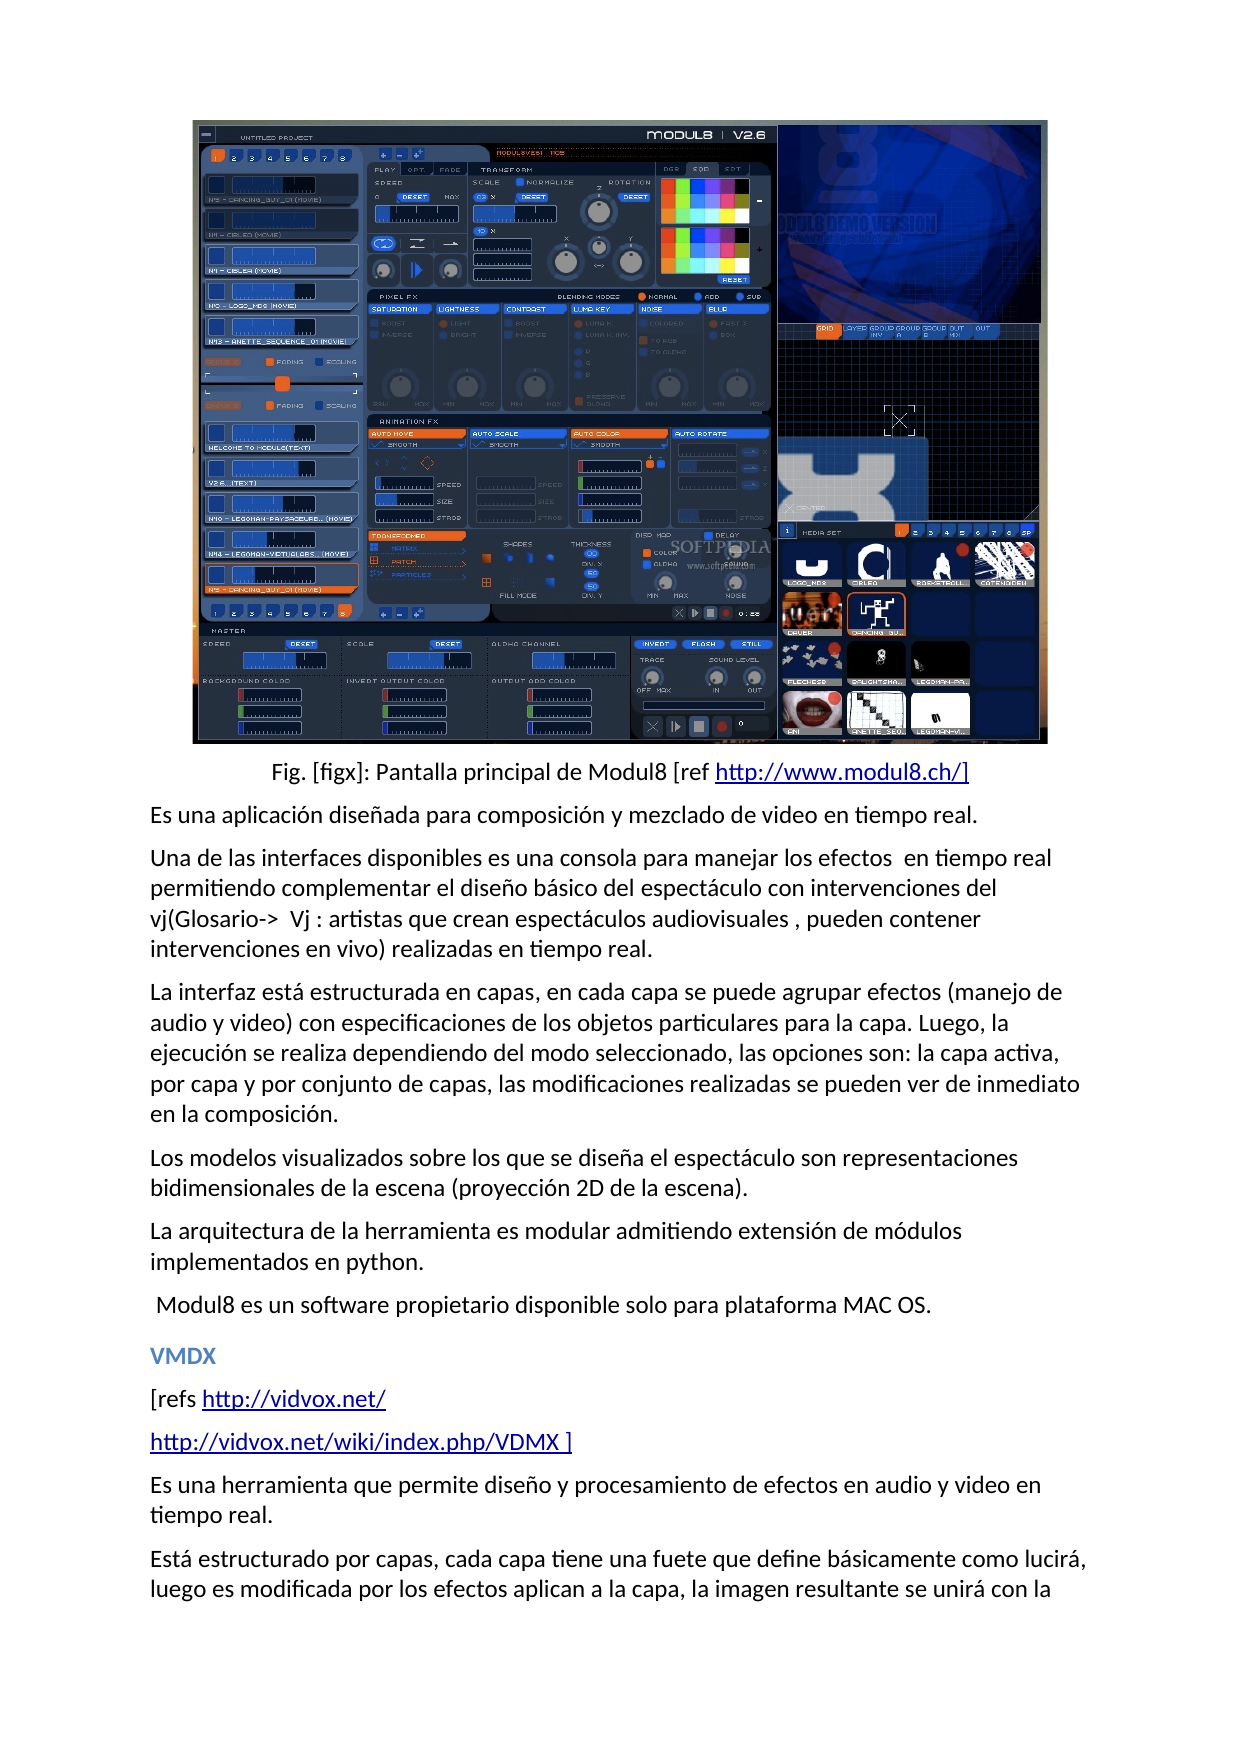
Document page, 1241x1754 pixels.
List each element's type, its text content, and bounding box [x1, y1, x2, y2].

text Es una herramienta que permite diseño y procesamiento de efectos en audio y video en tiempo real. [150, 1469, 1090, 1530]
text Los modelos visualizados sobre los que se diseña el espectáculo son representaciones bidimensionales de la escena (proyección 2D de la escena). [150, 1142, 1090, 1203]
text Fig. [figx]: Pantalla principal de Modul8 [ref http://www.modul8.ch/] [150, 756, 1090, 786]
text Una de las interfaces disponibles es una consola para manejar los efectos en tiempo real permitiendo complementar el diseño básico del espectáculo con intervenciones del vj(Glosario-> Vj : artistas que crean espectáculos audiovisuales , pueden contener intervenciones en vivo) realizadas en tiempo real. [150, 842, 1090, 964]
text Modul8 es un software propietario disponible solo para plataforma MAC OS. [150, 1289, 1090, 1319]
subtitle VMDX [150, 1340, 1090, 1371]
picture [192, 120, 1048, 744]
text La interfaz está estructurada en capas, en cada capa se puede agrupar efectos (manejo de audio y video) con especificaciones de los objetos particulares para la capa. Luego, la ejecución se realiza dependiendo del modo seleccionado, las opciones son: la capa activa, por capa y por conjunto de capas, las modificaciones realizadas se pueden ver de inmediato en la composición. [150, 977, 1090, 1129]
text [150, 1543, 1090, 1604]
text http://vidvox.net/wiki/index.php/VDMX ] [150, 1426, 1090, 1457]
text La arquitectura de la herramienta es modular admitiendo extensión de módulos implementados en python. [150, 1215, 1090, 1276]
text Es una aplicación diseñada para composición y mezclado de video en tiempo real. [150, 799, 1090, 829]
text [refs http://vidvox.net/ [150, 1383, 1090, 1414]
